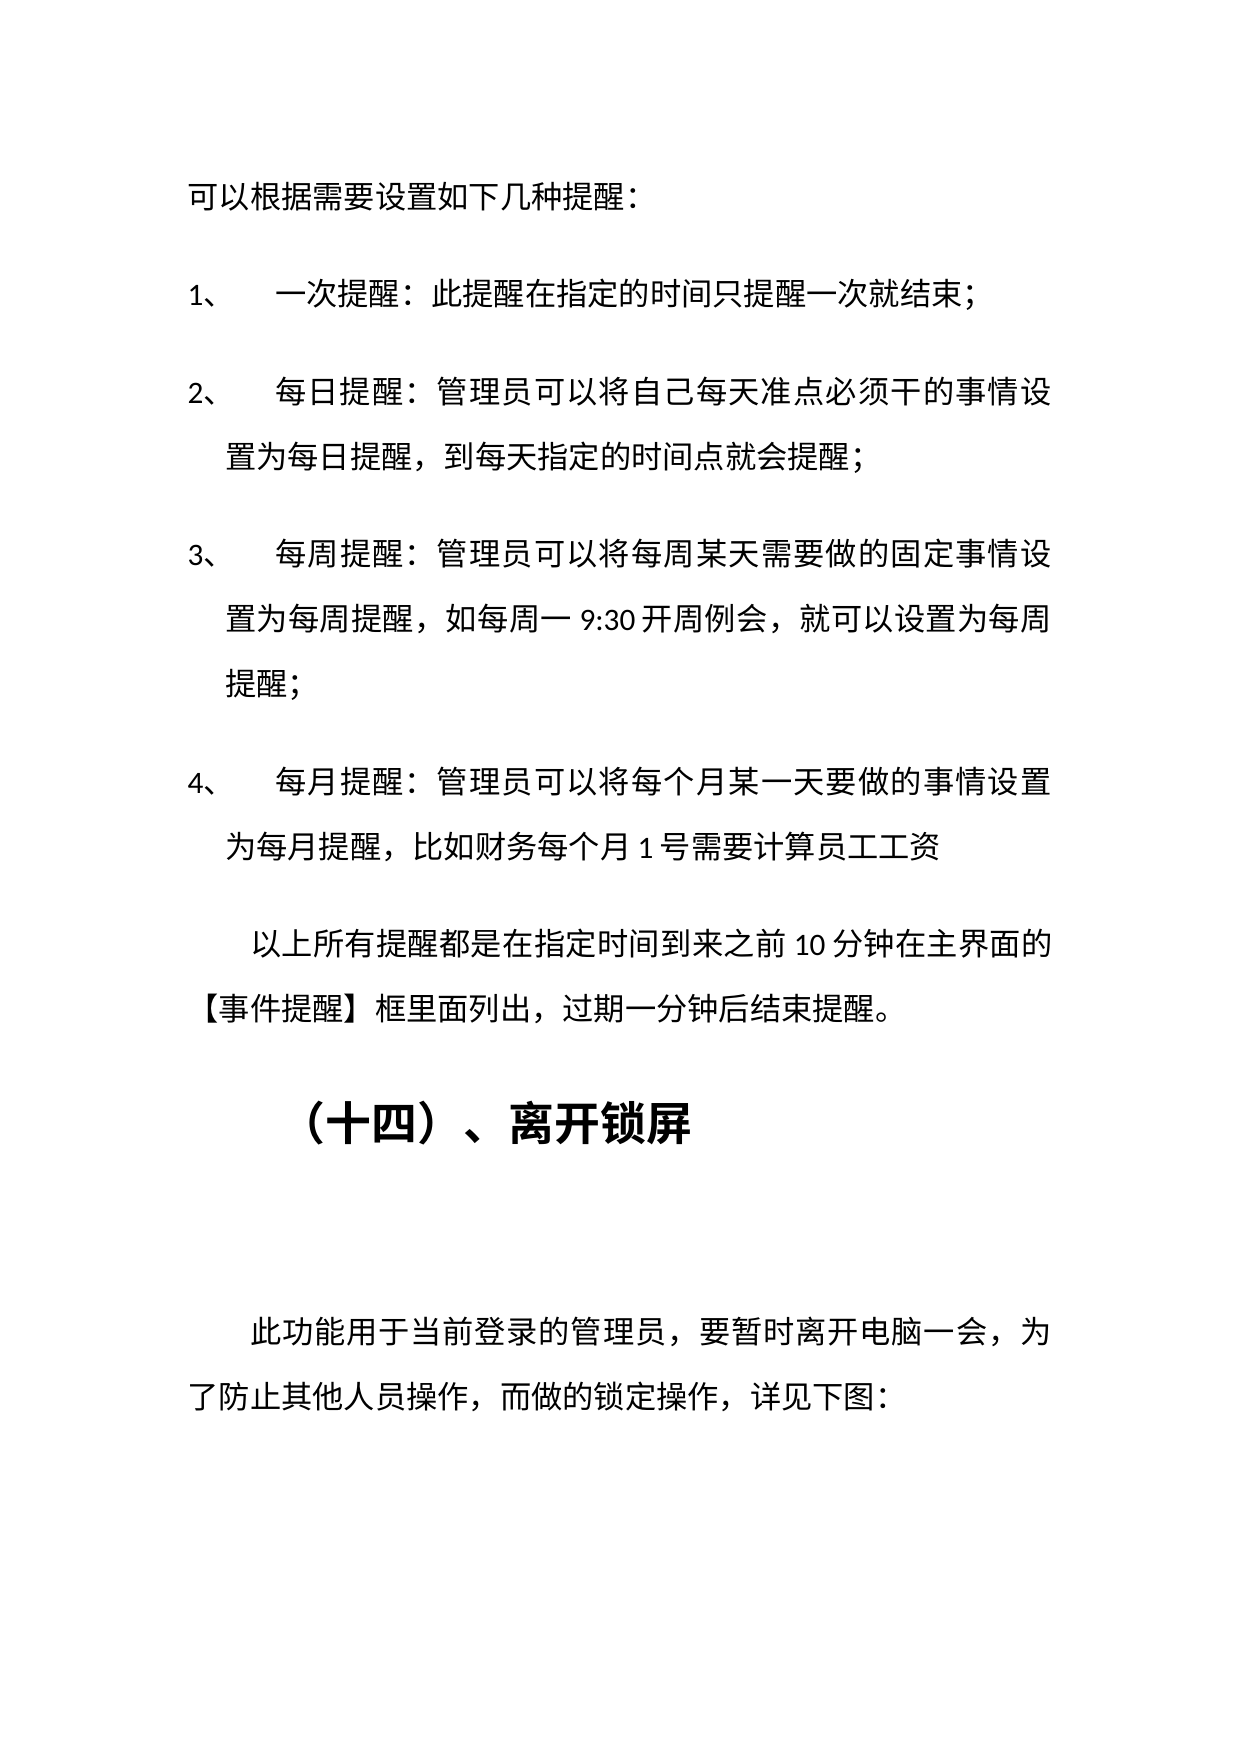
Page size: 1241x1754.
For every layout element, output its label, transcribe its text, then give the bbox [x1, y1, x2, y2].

subtitle （十四）、离开锁屏 [187, 1072, 1053, 1169]
text 以上所有提醒都是在指定时间到来之前10分钟在主界面的【事件提醒】框里面列出，过期一分钟后结束提醒。 [187, 909, 1053, 1039]
list 每周提醒：管理员可以将每周某天需要做的固定事情设置为每周提醒，如每周一9:30开周例会，就可以设置为每周提醒； [187, 519, 1053, 714]
list 每月提醒：管理员可以将每个月某一天要做的事情设置为每月提醒，比如财务每个月1号需要计算员工工资 [187, 747, 1053, 877]
text 可以根据需要设置如下几种提醒： [187, 162, 1053, 227]
list 一次提醒：此提醒在指定的时间只提醒一次就结束； [187, 259, 1053, 324]
list 每日提醒：管理员可以将自己每天准点必须干的事情设置为每日提醒，到每天指定的时间点就会提醒； [187, 357, 1053, 487]
text 此功能用于当前登录的管理员，要暂时离开电脑一会，为了防止其他人员操作，而做的锁定操作，详见下图： [187, 1297, 1053, 1427]
